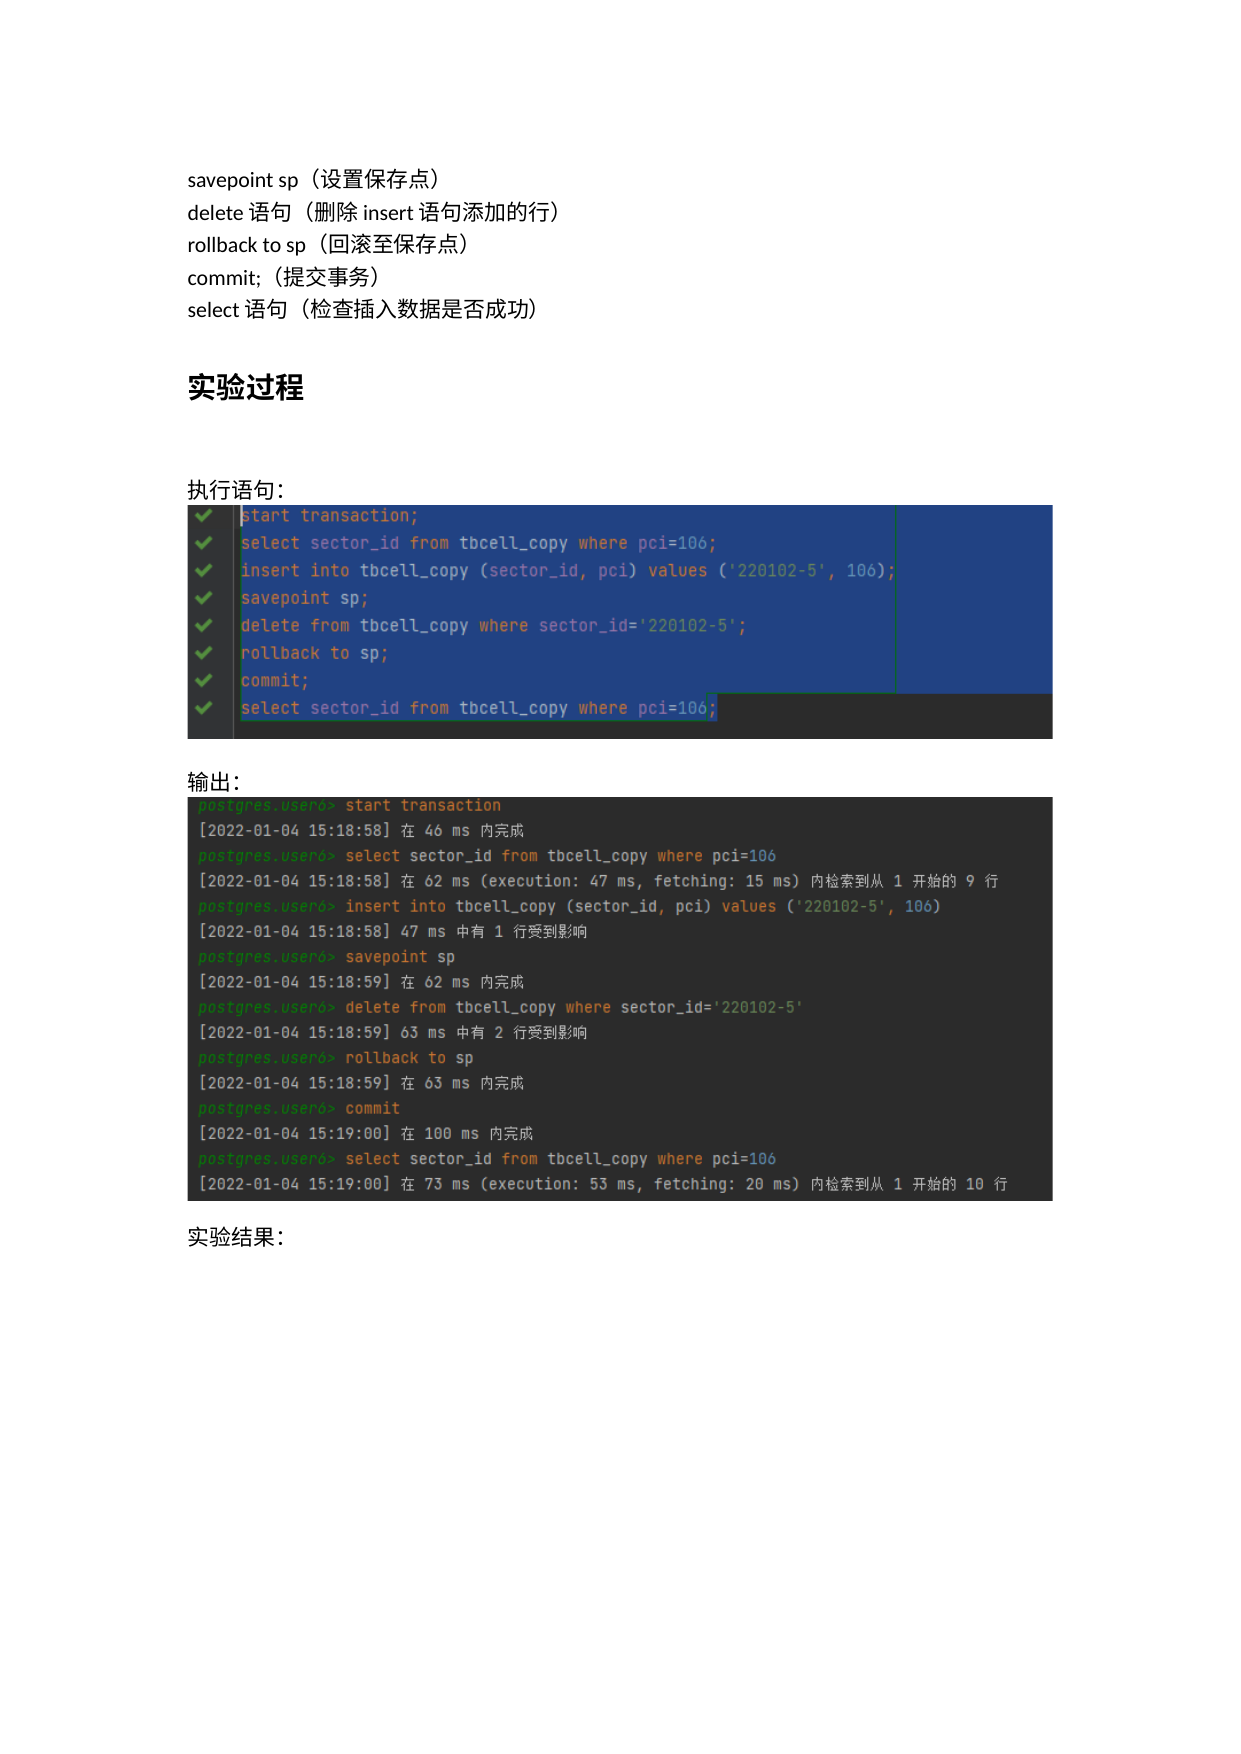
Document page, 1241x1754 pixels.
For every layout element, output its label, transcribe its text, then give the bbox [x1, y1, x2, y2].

subtitle 实验过程 [187, 354, 1053, 419]
text select 语句（检查插入数据是否成功） [187, 292, 1053, 324]
text rollback to sp（回滚至保存点） [187, 227, 1053, 259]
text 输出： [187, 765, 1053, 797]
picture [187, 505, 1053, 739]
text 执行语句： [187, 472, 1053, 505]
picture [187, 797, 1053, 1201]
text delete 语句（删除 insert 语句添加的行） [187, 194, 1053, 227]
text commit;（提交事务） [187, 259, 1053, 292]
text savepoint sp（设置保存点） [187, 162, 1053, 194]
text 实验结果： [187, 1220, 1053, 1252]
